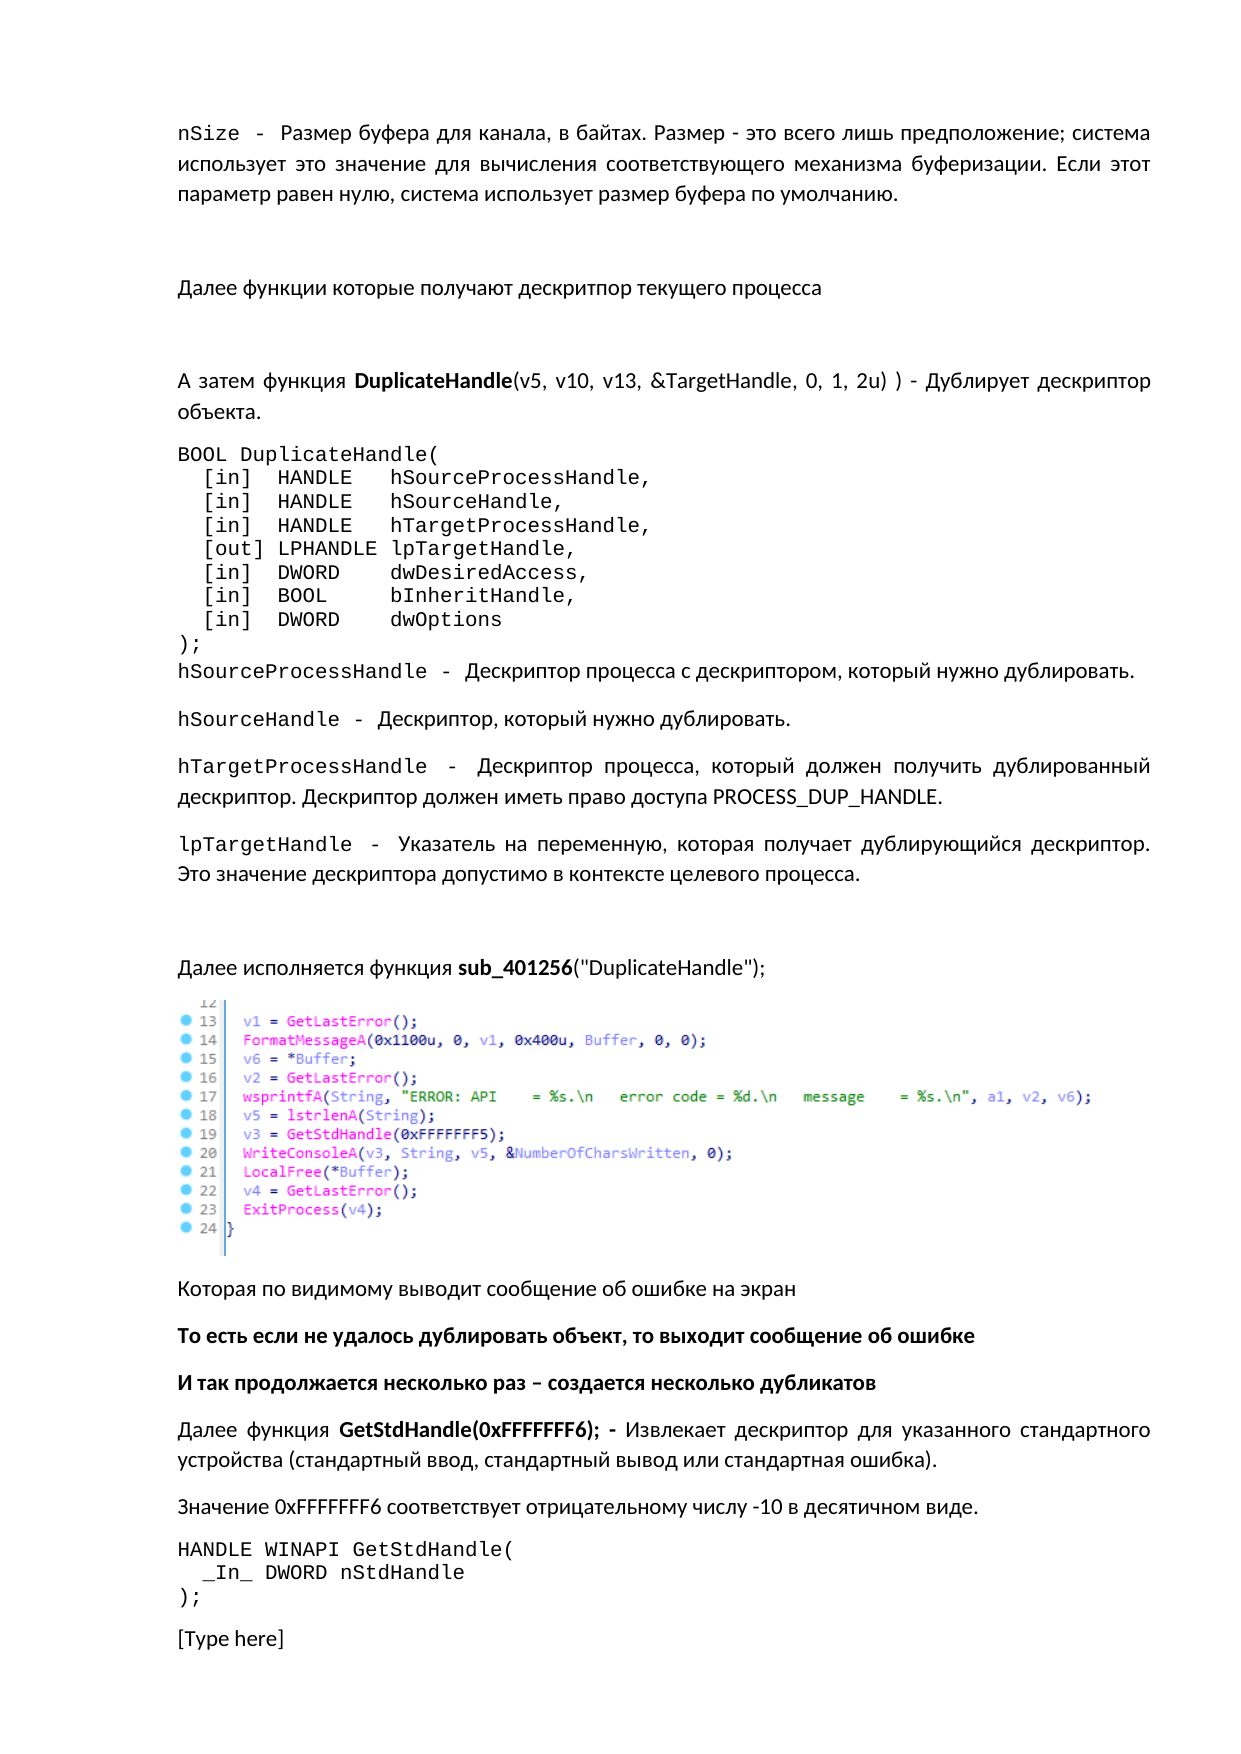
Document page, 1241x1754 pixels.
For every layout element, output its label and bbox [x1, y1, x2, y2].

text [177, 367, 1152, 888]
picture [177, 1000, 1125, 1256]
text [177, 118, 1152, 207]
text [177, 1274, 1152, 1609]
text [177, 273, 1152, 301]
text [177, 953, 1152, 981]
